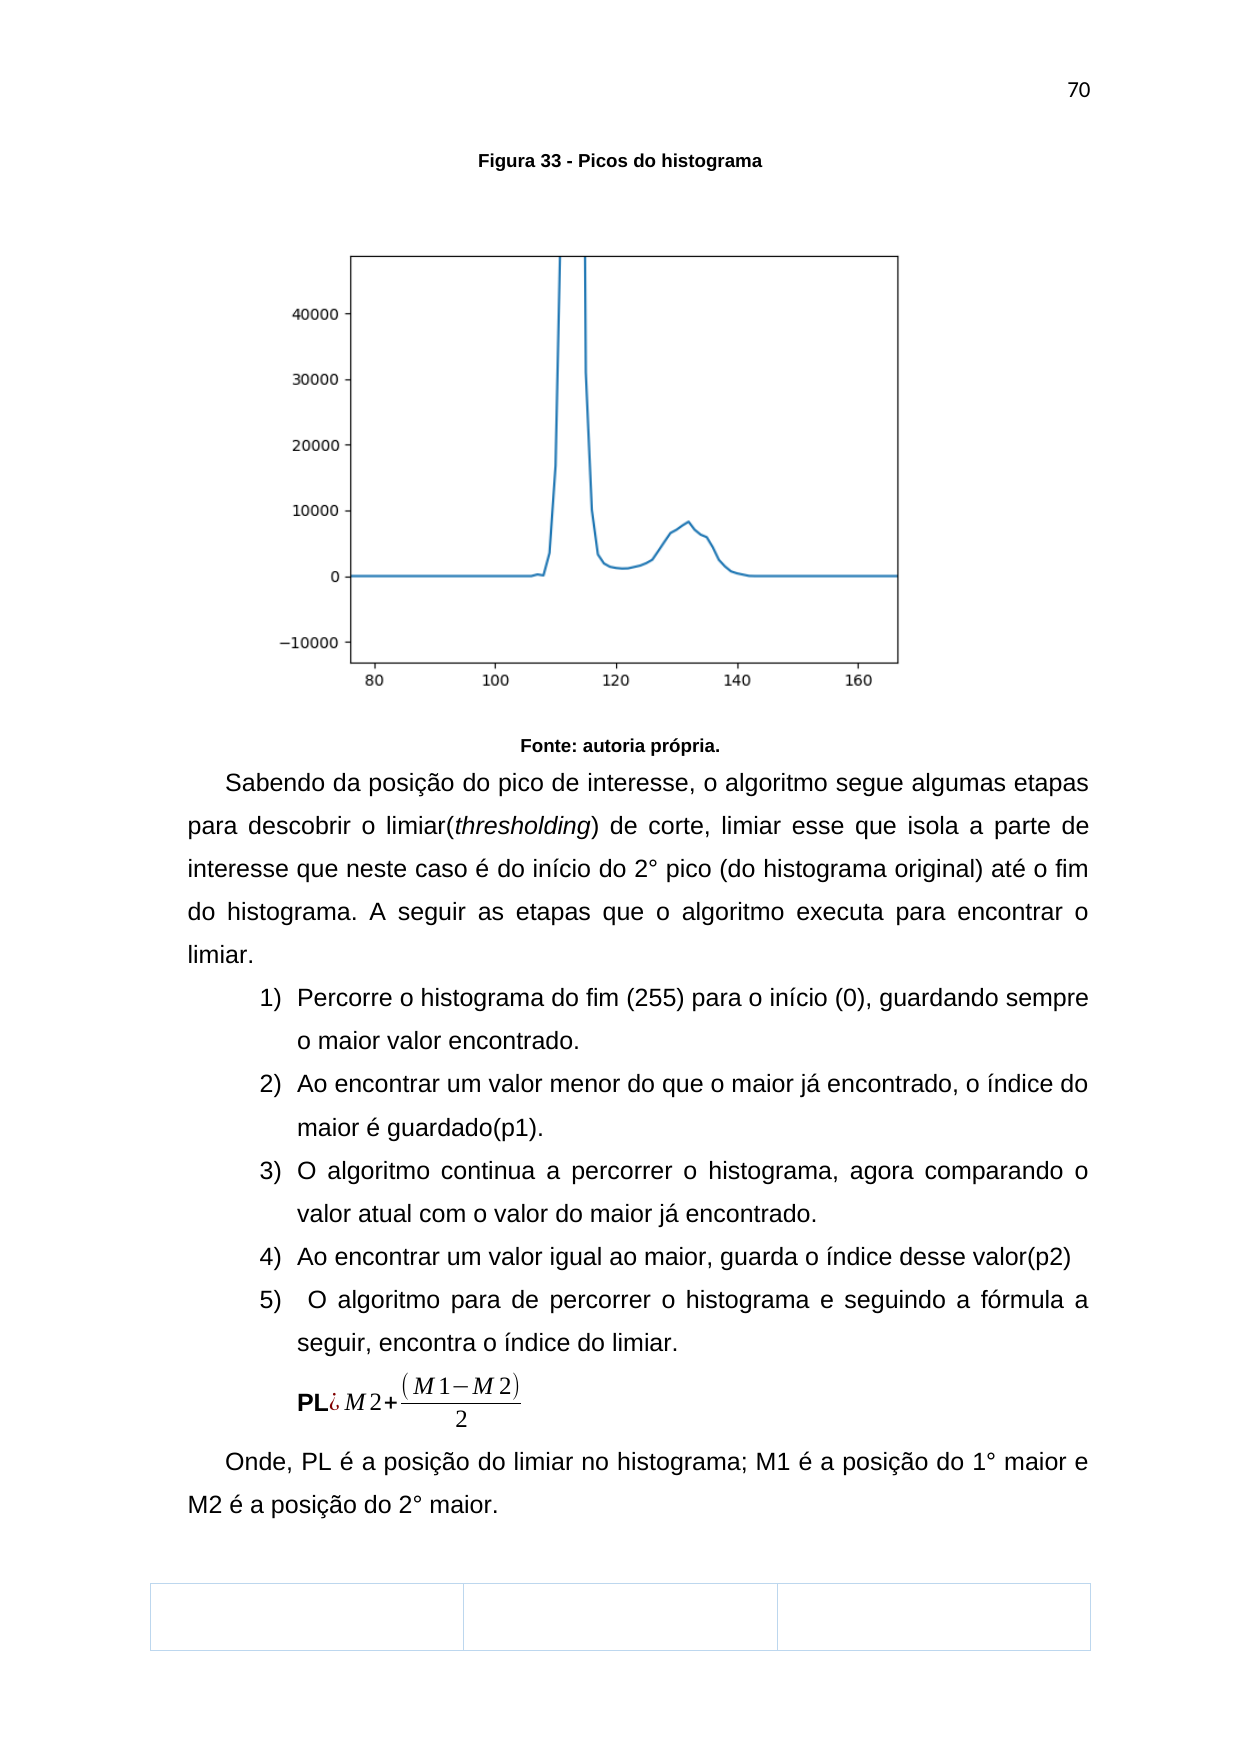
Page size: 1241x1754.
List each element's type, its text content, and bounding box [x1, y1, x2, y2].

text Onde, PL é a posição do limiar no histograma; M1 é a posição do 1° maior e M2 é a posição do 2° maior. [187, 1447, 1090, 1519]
list Percorre o histograma do fim (255) para o início (0), guardando sempre o maior valor encontrado. [259, 983, 1090, 1055]
text PL [297, 1371, 1090, 1433]
text Fonte: autoria própria. [150, 735, 1090, 757]
text Sabendo da posição do pico de interesse, o algoritmo segue algumas etapas para descobrir o limiar(thresholding) de corte, limiar esse que isola a parte de interesse que neste caso é do início do 2° pico (do histograma original) até o fim do histograma. A seguir as etapas que o algoritmo executa para encontrar o limiar. [187, 768, 1090, 969]
list Ao encontrar um valor menor do que o maior já encontrado, o índice do maior é guardado(p1). [259, 1069, 1090, 1141]
list O algoritmo para de percorrer o histograma e seguindo a fórmula a seguir, encontra o índice do limiar. [259, 1285, 1090, 1357]
picture [262, 192, 968, 721]
list O algoritmo continua a percorrer o histograma, agora comparando o valor atual com o valor do maior já encontrado. [259, 1156, 1090, 1228]
text Figura 33 - Picos do histograma [150, 150, 1090, 172]
list Ao encontrar um valor igual ao maior, guarda o índice desse valor(p2) [259, 1242, 1090, 1271]
